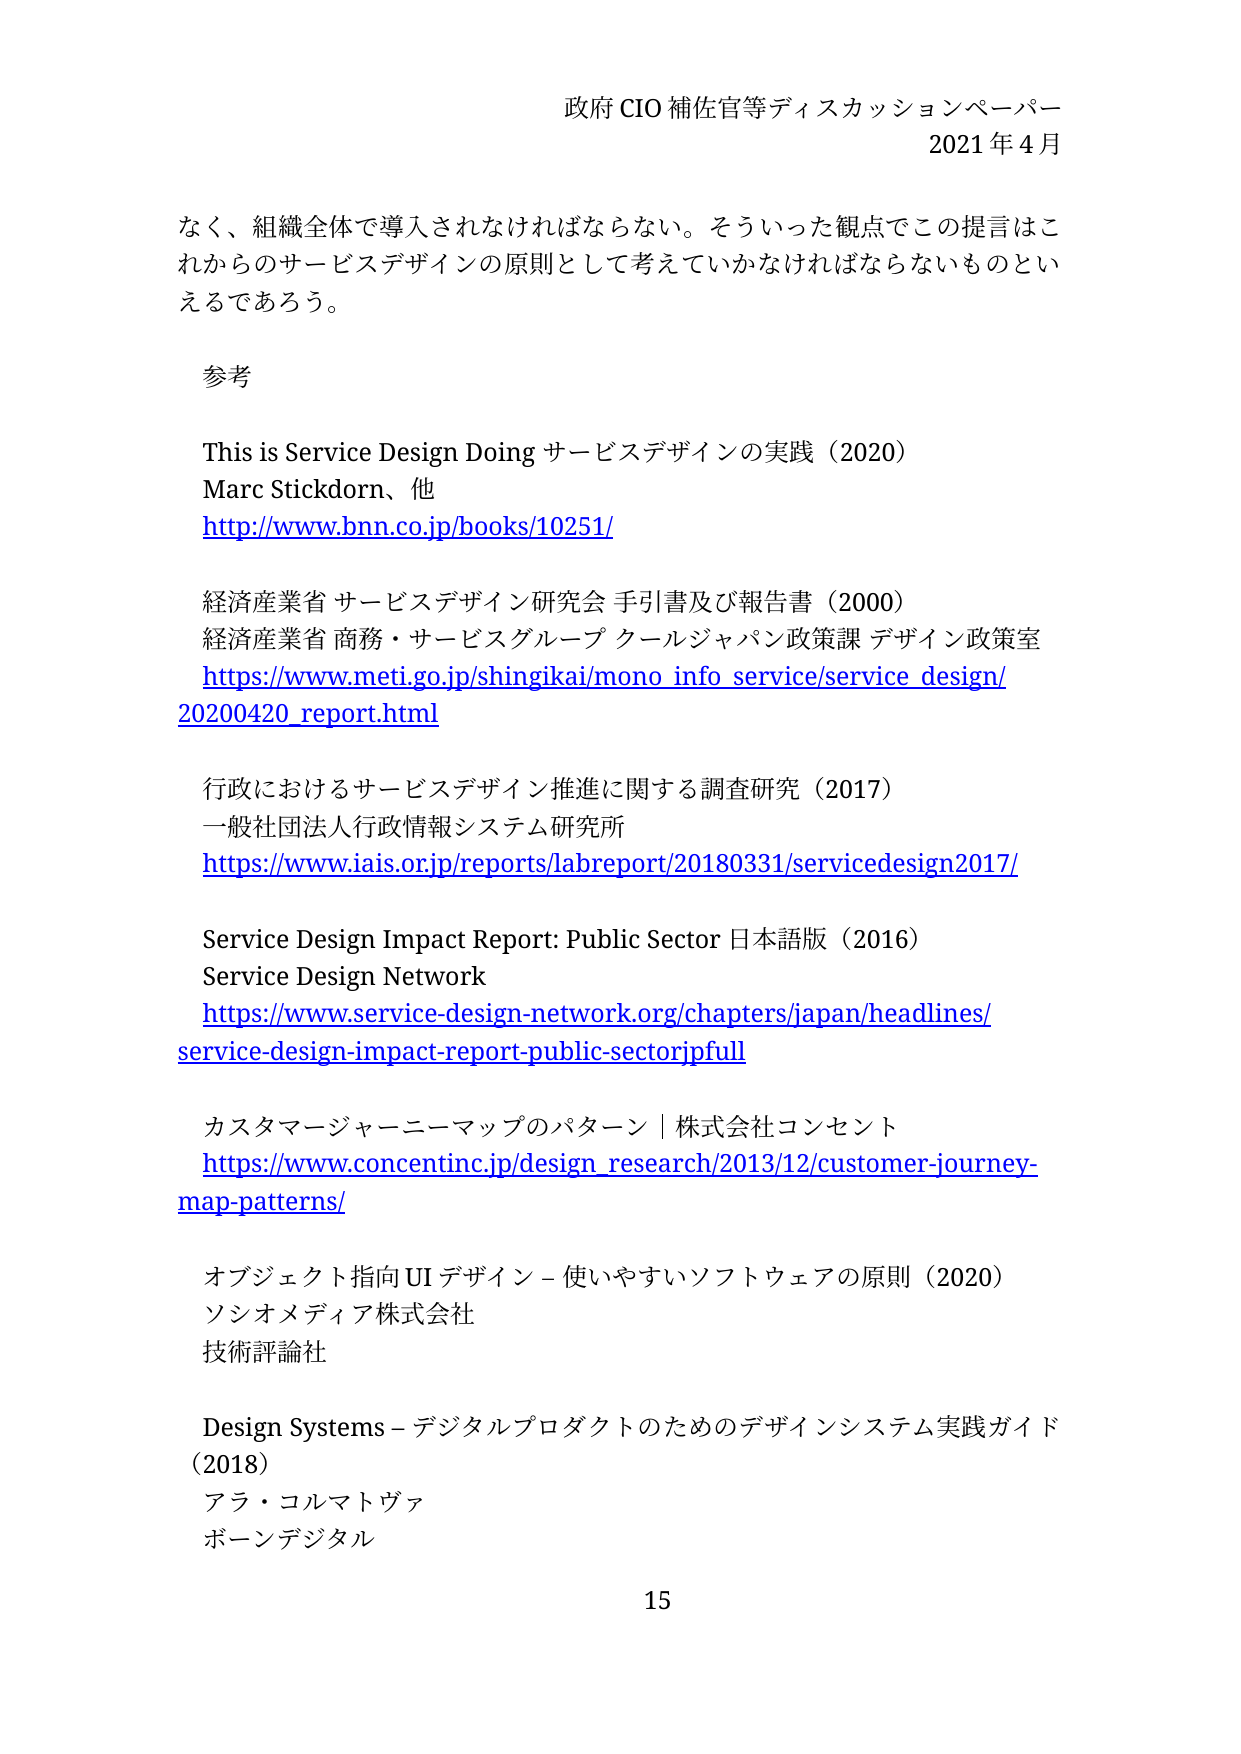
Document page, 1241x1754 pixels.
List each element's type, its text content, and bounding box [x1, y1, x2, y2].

text http://www.bnn.co.jp/books/10251/ [177, 507, 1063, 544]
text This is Service Design Doing サービスデザインの実践（2020） [177, 432, 1063, 469]
text Marc Stickdorn、他 [177, 469, 1063, 507]
text Service Design Impact Report: Public Sector 日本語版（2016） [177, 919, 1063, 957]
text カスタマージャーニーマップのパターン｜株式会社コンセント [177, 1107, 1063, 1144]
text https://www.concentinc.jp/design_research/2013/12/customer-journey-map-patterns/ [177, 1144, 1063, 1219]
text アラ・コルマトヴァ [177, 1482, 1063, 1519]
text Service Design Network [177, 957, 1063, 994]
text 一般社団法人行政情報システム研究所 [177, 807, 1063, 844]
text 行政におけるサービスデザイン推進に関する調査研究（2017） [177, 769, 1063, 807]
text ソシオメディア株式会社 [177, 1294, 1063, 1332]
text https://www.meti.go.jp/shingikai/mono_info_service/service_design/20200420_report.html [177, 657, 1063, 732]
text 参考 [177, 357, 1063, 394]
text ボーンデジタル [177, 1519, 1063, 1557]
text https://www.iais.or.jp/reports/labreport/20180331/servicedesign2017/ [177, 844, 1063, 882]
text 経済産業省 サービスデザイン研究会 手引書及び報告書（2000） [177, 582, 1063, 619]
text https://www.service-design-network.org/chapters/japan/headlines/service-design-impact-report-public-sectorjpfull [177, 994, 1063, 1069]
text 経済産業省 商務・サービスグループ クールジャパン政策課 デザイン政策室 [177, 619, 1063, 657]
text Design Systems – デジタルプロダクトのためのデザインシステム実践ガイド（2018） [177, 1407, 1063, 1482]
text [177, 207, 1063, 319]
text オブジェクト指向UIデザイン – 使いやすいソフトウェアの原則（2020） [177, 1257, 1063, 1294]
text 技術評論社 [177, 1332, 1063, 1369]
